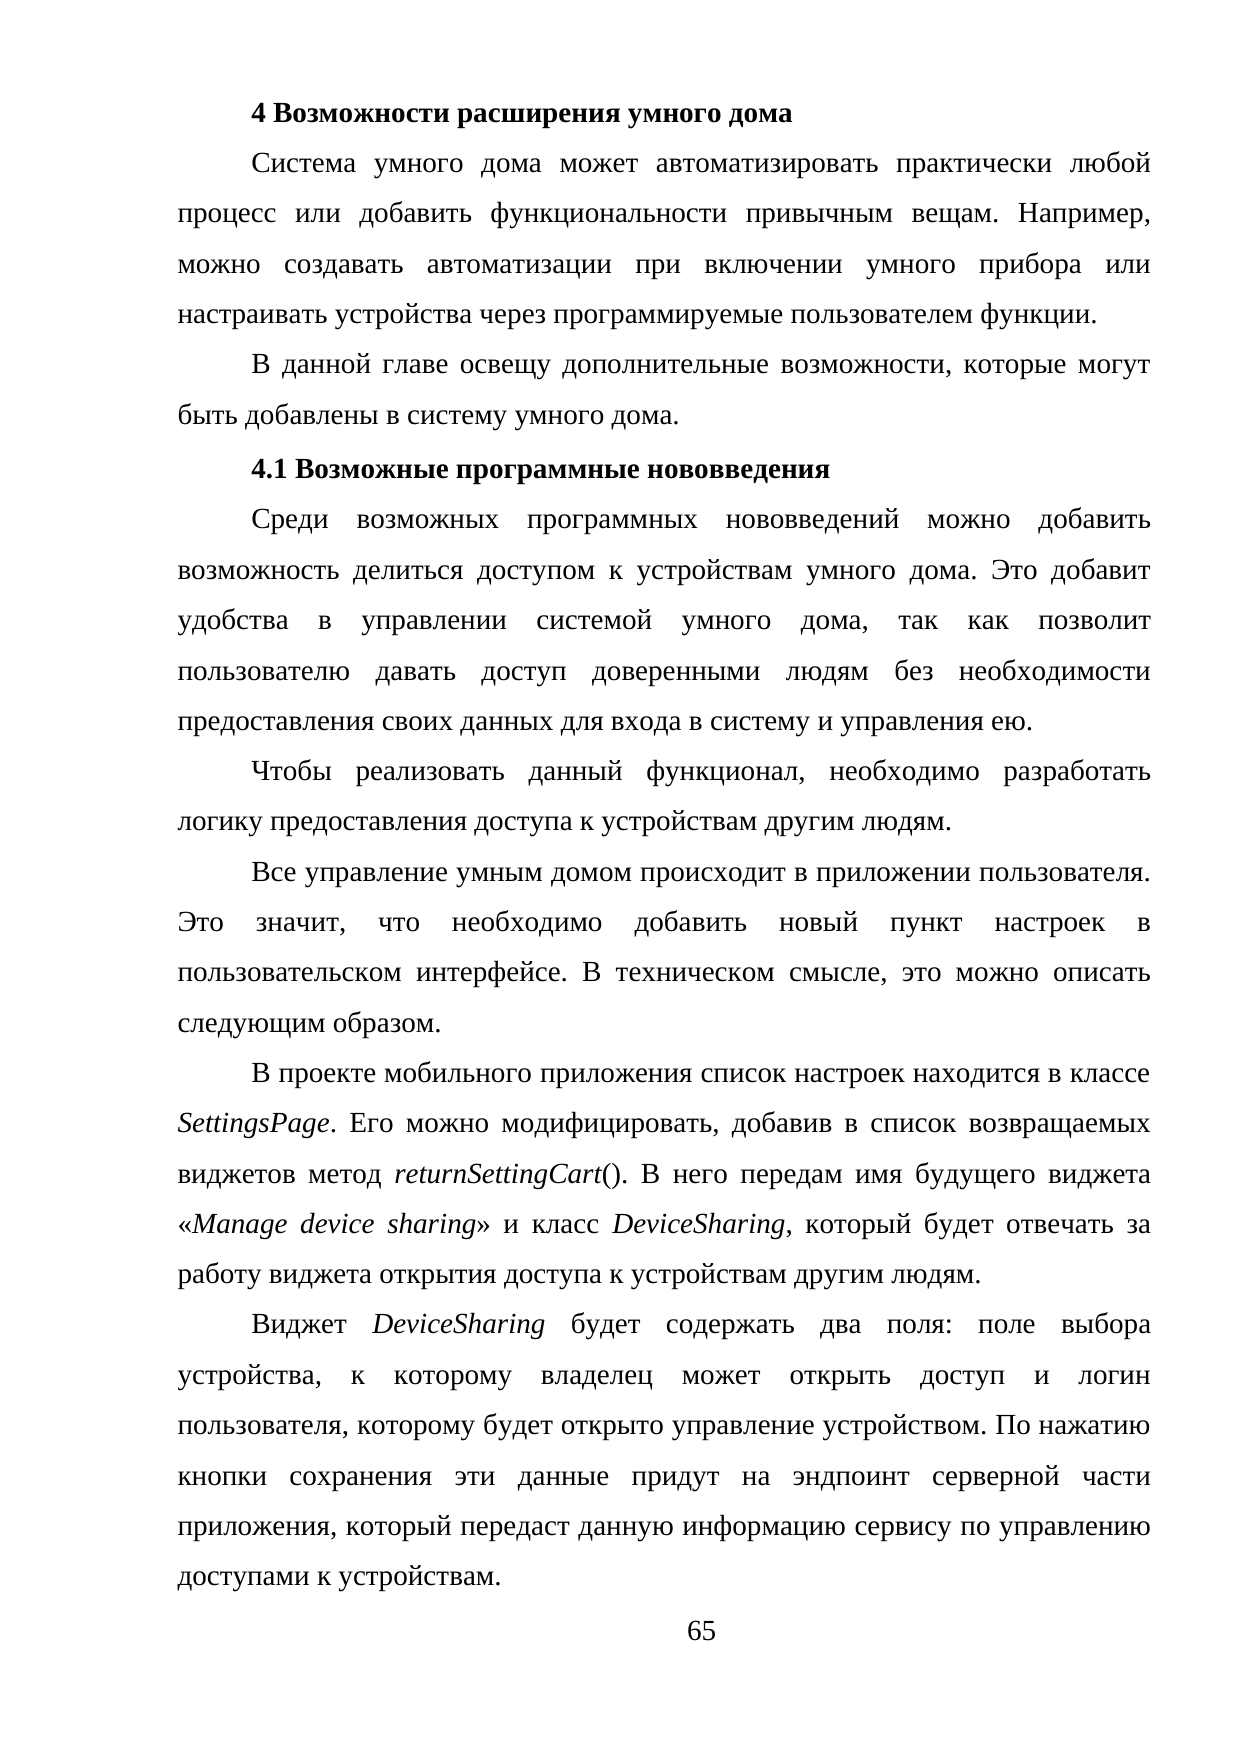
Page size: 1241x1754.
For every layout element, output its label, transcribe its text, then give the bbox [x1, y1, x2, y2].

text В данной главе освещу дополнительные возможности, которые могут быть добавлены в систему умного дома. [177, 347, 1152, 430]
subtitle 4 Возможности расширения умного дома [177, 95, 1152, 128]
text Все управление умным домом происходит в приложении пользователя. Это значит, что необходимо добавить новый пункт настроек в пользовательском интерфейсе. В техническом смысле, это можно описать следующим образом. [177, 854, 1152, 1038]
text Среди возможных программных нововведений можно добавить возможность делиться доступом к устройствам умного дома. Это добавит удобства в управлении системой умного дома, так как позволит пользователю давать доступ доверенными людям без необходимости предоставления своих данных для входа в систему и управления ею. [177, 502, 1152, 736]
text В проекте мобильного приложения список настроек находится в классе SettingsPage. Его можно модифицировать, добавив в список возвращаемых виджетов метод returnSettingCart(). В него передам имя будущего виджета «Manage device sharing» и класс DeviceSharing, который будет отвечать за работу виджета открытия доступа к устройствам другим людям. [177, 1055, 1152, 1290]
text Виджет DeviceSharing будет содержать два поля: поле выбора устройства, к которому владелец может открыть доступ и логин пользователя, которому будет открыто управление устройством. По нажатию кнопки сохранения эти данные придут на эндпоинт серверной части приложения, который передаст данную информацию сервису по управлению доступами к устройствам. [177, 1307, 1152, 1592]
text Система умного дома может автоматизировать практически любой процесс или добавить функциональности привычным вещам. Например, можно создавать автоматизации при включении умного прибора или настраивать устройства через программируемые пользователем функции. [177, 145, 1152, 330]
text Чтобы реализовать данный функционал, необходимо разработать логику предоставления доступа к устройствам другим людям. [177, 753, 1152, 837]
text 4.1 Возможные программные нововведения [177, 451, 1152, 485]
